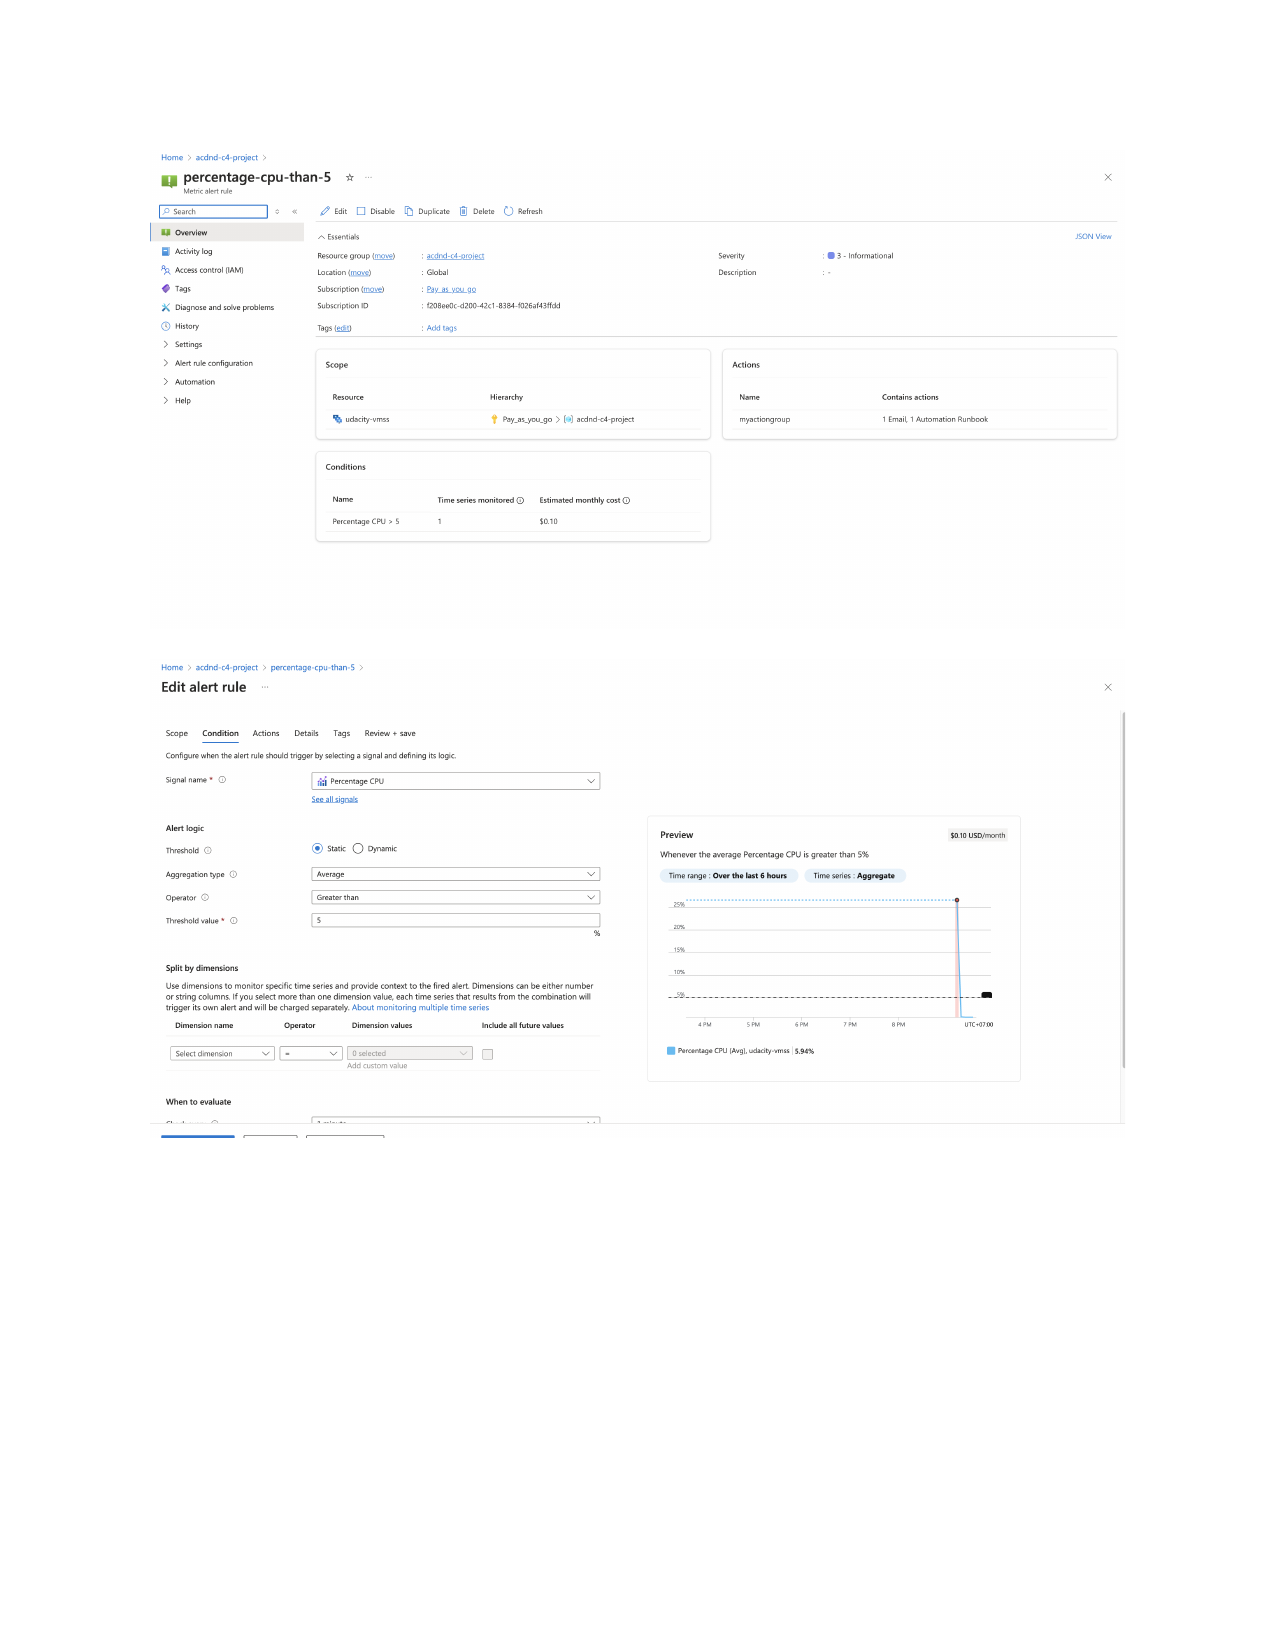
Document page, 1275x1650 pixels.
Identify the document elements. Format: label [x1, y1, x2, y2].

picture [150, 659, 1125, 1138]
picture [150, 150, 1125, 629]
